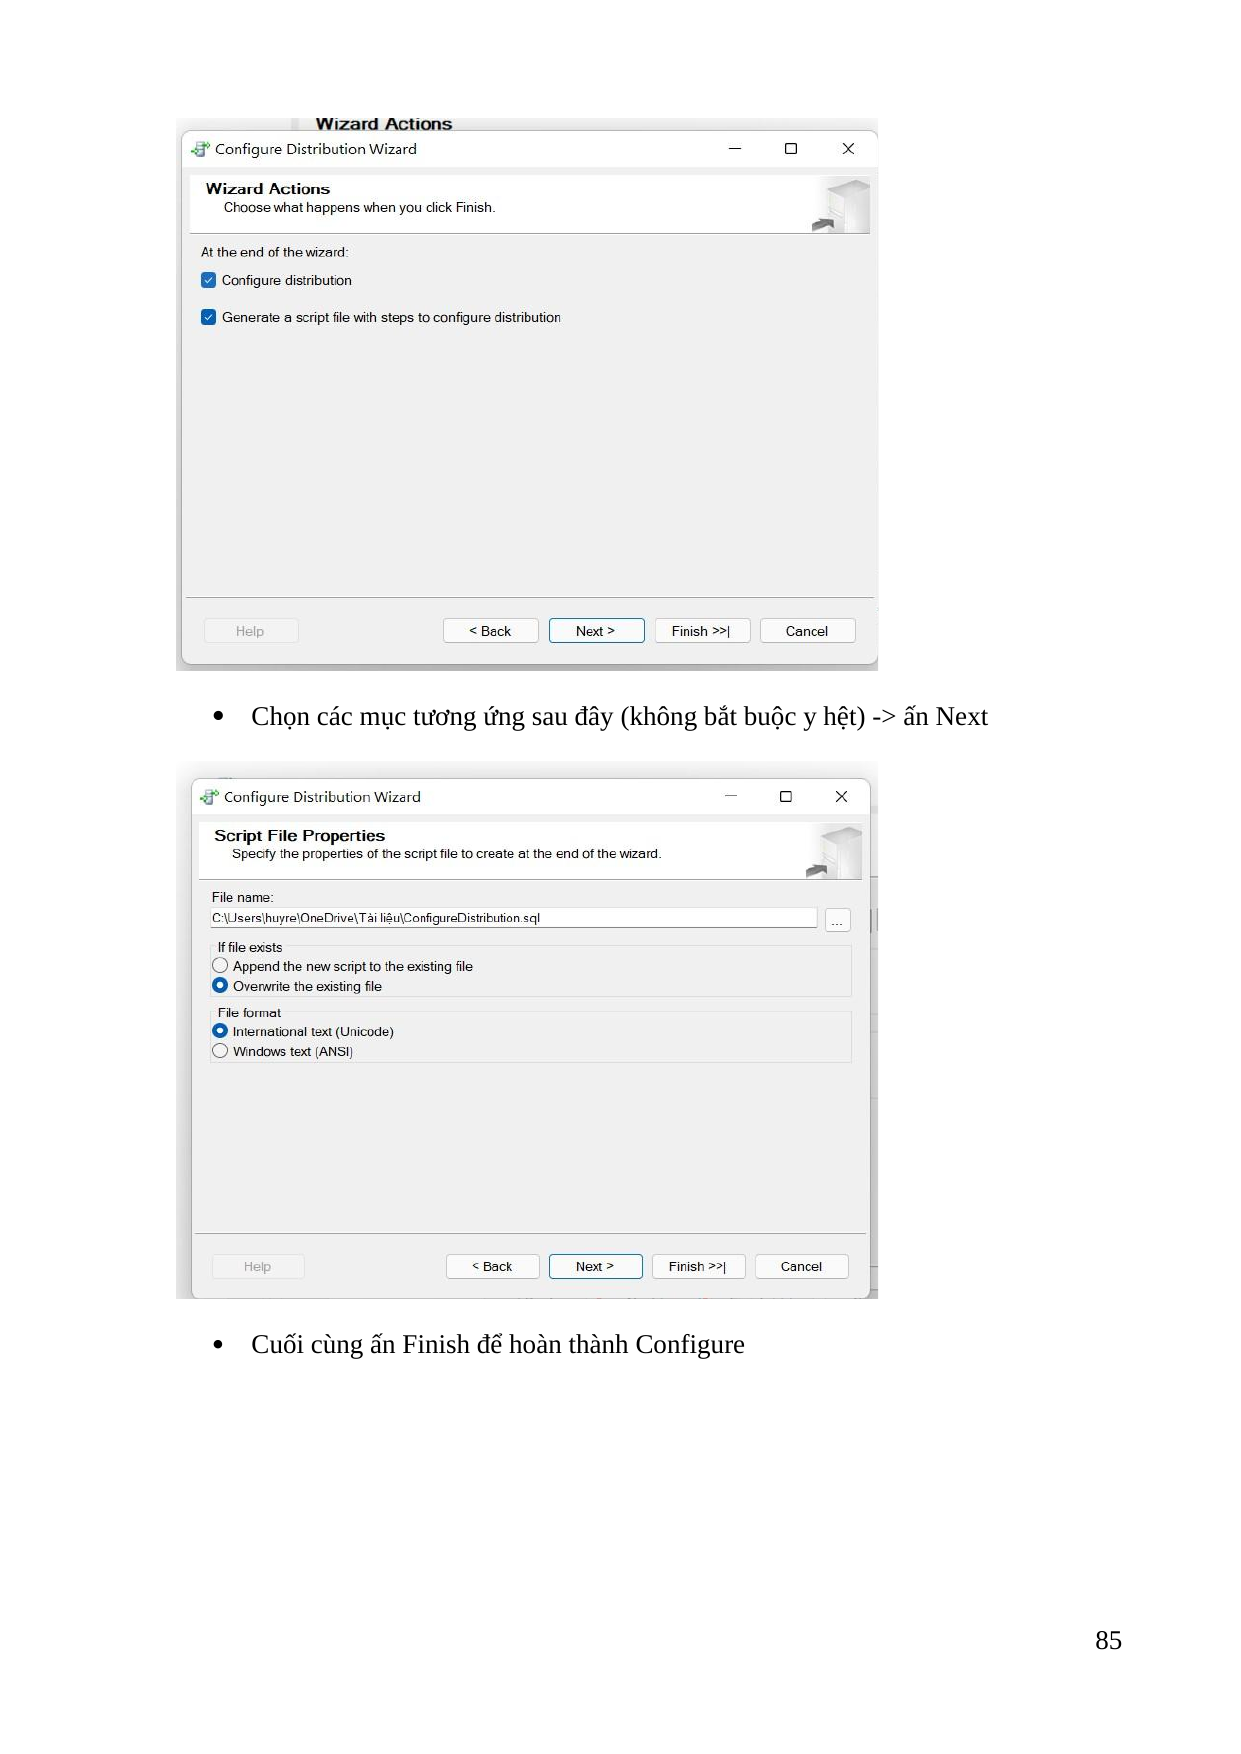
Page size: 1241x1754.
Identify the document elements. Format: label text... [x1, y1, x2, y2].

picture [176, 761, 879, 1299]
picture [176, 118, 879, 671]
list Cuối cùng ấn Finish để hoàn thành Configure [214, 1329, 1121, 1360]
list Chọn các mục tương ứng sau đây (không bắt buộc y hệt) -> ấn Next [214, 700, 1121, 731]
